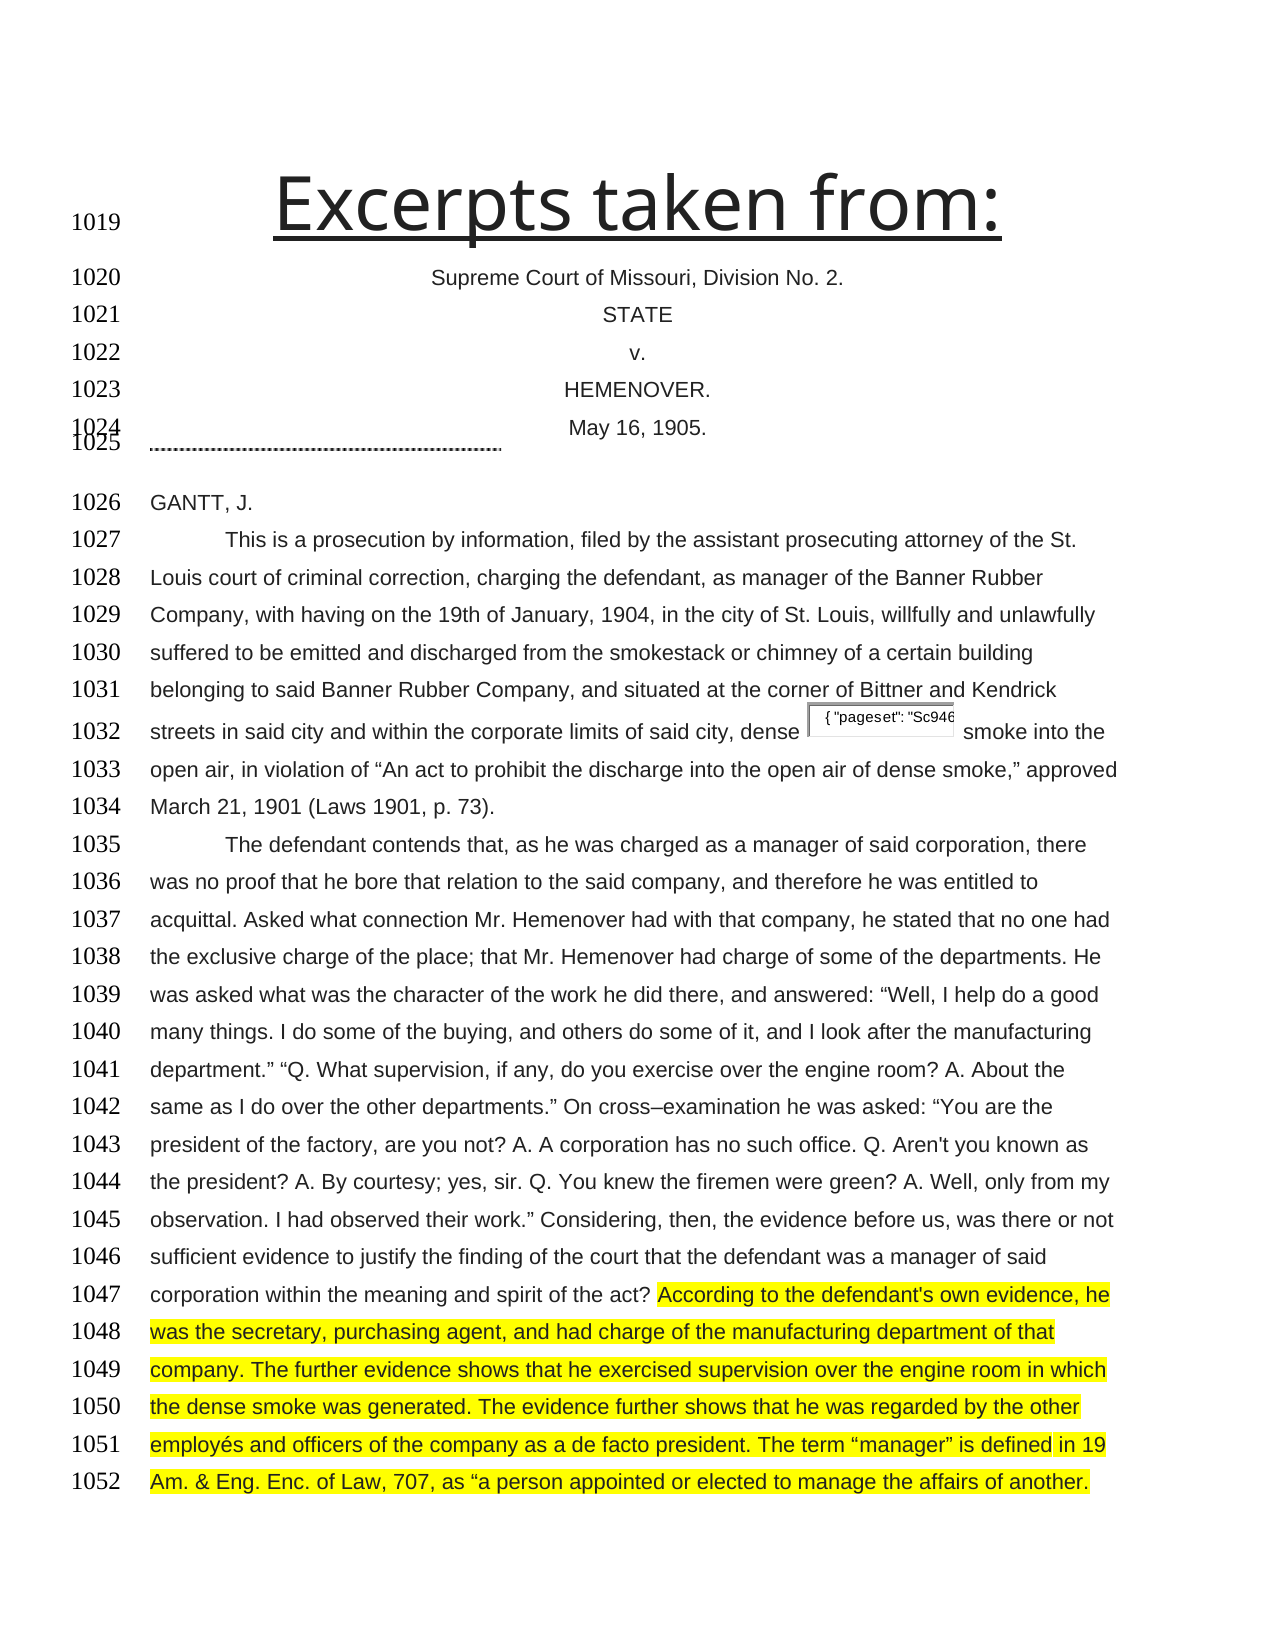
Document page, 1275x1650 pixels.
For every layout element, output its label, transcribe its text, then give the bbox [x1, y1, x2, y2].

text May 16, 1905. [150, 402, 1125, 440]
text Supreme Court of Missouri, Division No. 2. [150, 252, 1125, 290]
text v. [150, 327, 1125, 365]
text GANTT, J. [150, 477, 1125, 515]
text This is a prosecution by information, filed by the assistant prosecuting attorney of the St. Louis court of criminal correction, charging the defendant, as manager of the Banner Rubber Company, with having on the 19th of January, 1904, in the city of St. Louis, willfully and unlawfully suffered to be emitted and discharged from the smokestack or chimney of a certain building belonging to said Banner Rubber Company, and situated at the corner of Bittner and Kendrick streets in said city and within the corporate limits of said city, dense smoke into the open air, in violation of “An act to prohibit the discharge into the open air of dense smoke,” approved March 21, 1901 (Laws 1901, p. 73). [150, 515, 1125, 819]
text Excerpts taken from: [150, 150, 1125, 252]
text HEMENOVER. [150, 365, 1125, 402]
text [150, 819, 1125, 1494]
text STATE [150, 290, 1125, 327]
